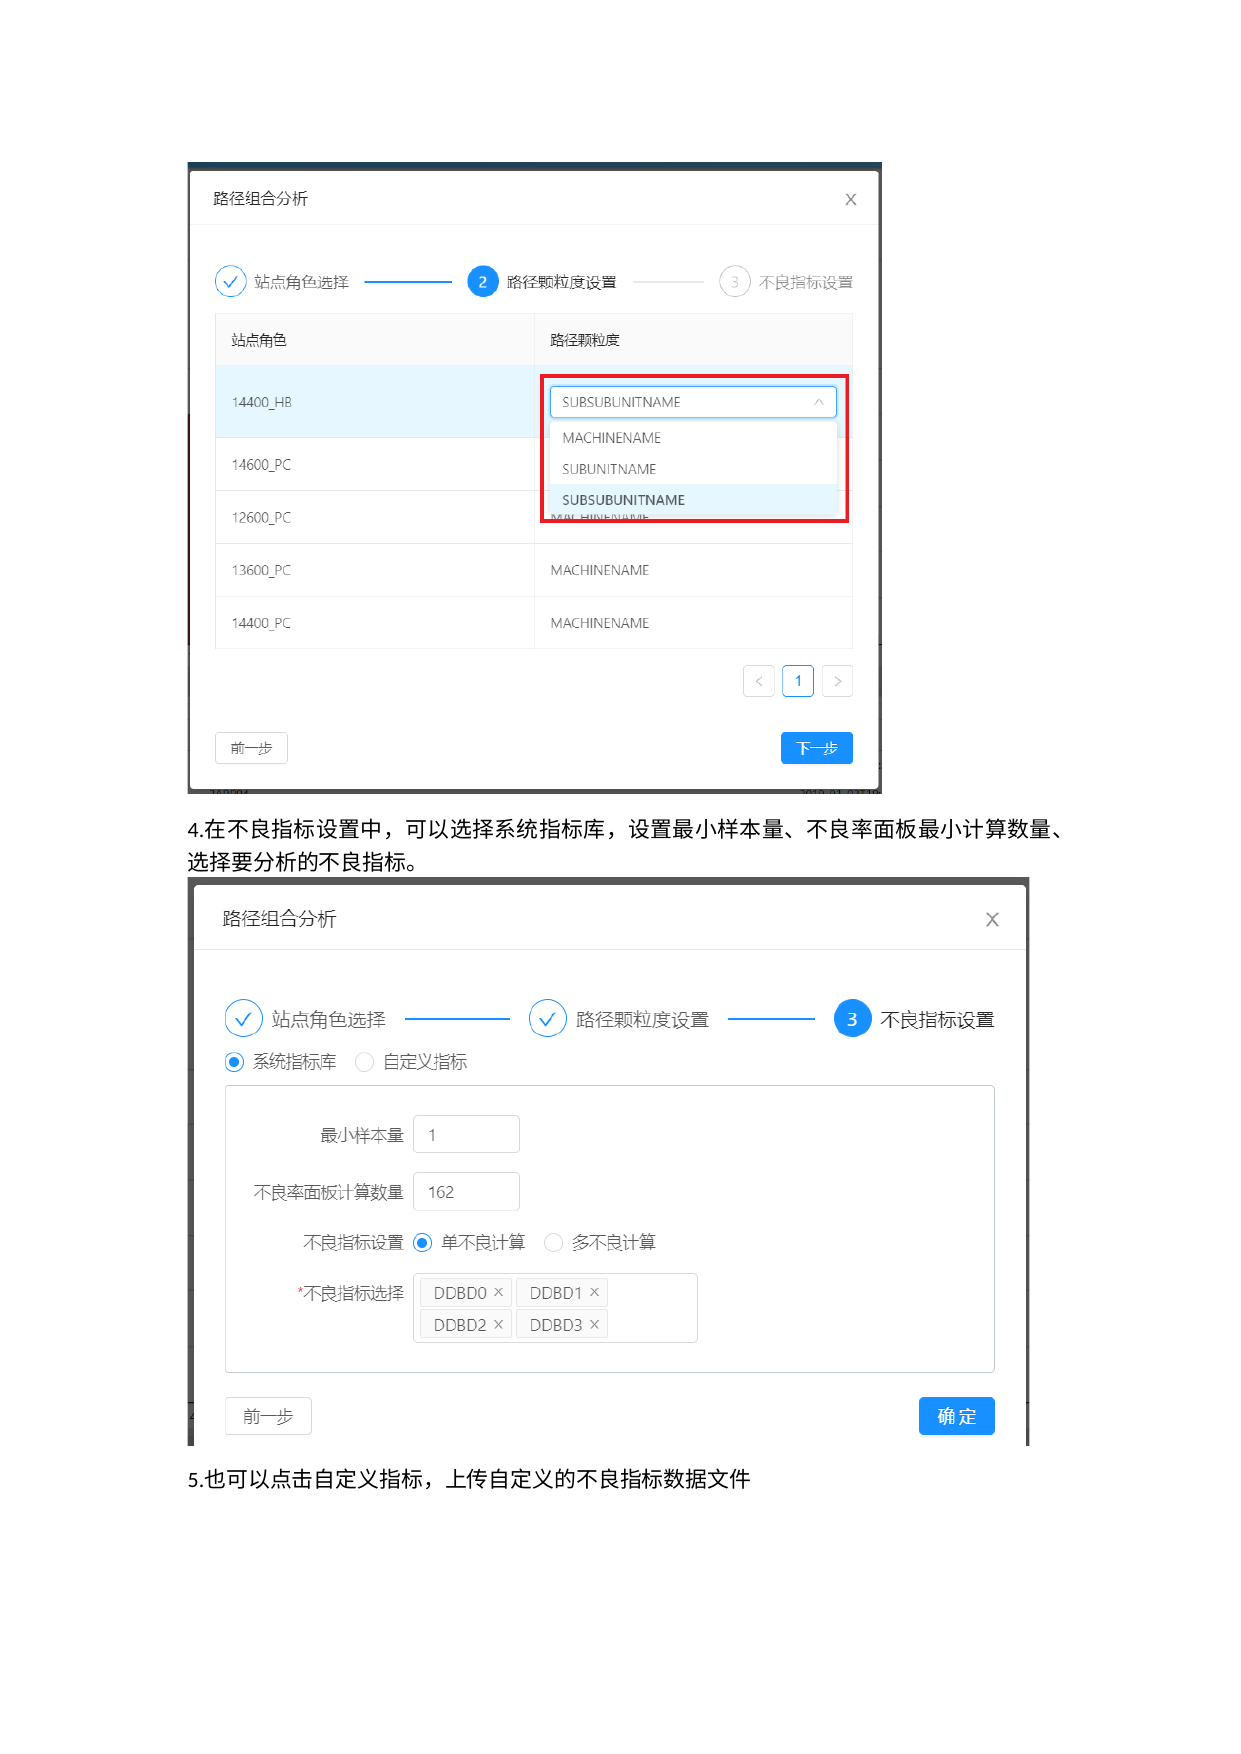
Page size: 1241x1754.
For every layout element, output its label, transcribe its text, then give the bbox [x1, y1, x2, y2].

picture [187, 877, 1030, 1446]
picture [187, 162, 882, 794]
text 4.在不良指标设置中，可以选择系统指标库，设置最小样本量、不良率面板最小计算数量、选择要分析的不良指标。 [187, 812, 1053, 877]
text 5.也可以点击自定义指标，上传自定义的不良指标数据文件 [187, 1462, 1053, 1494]
